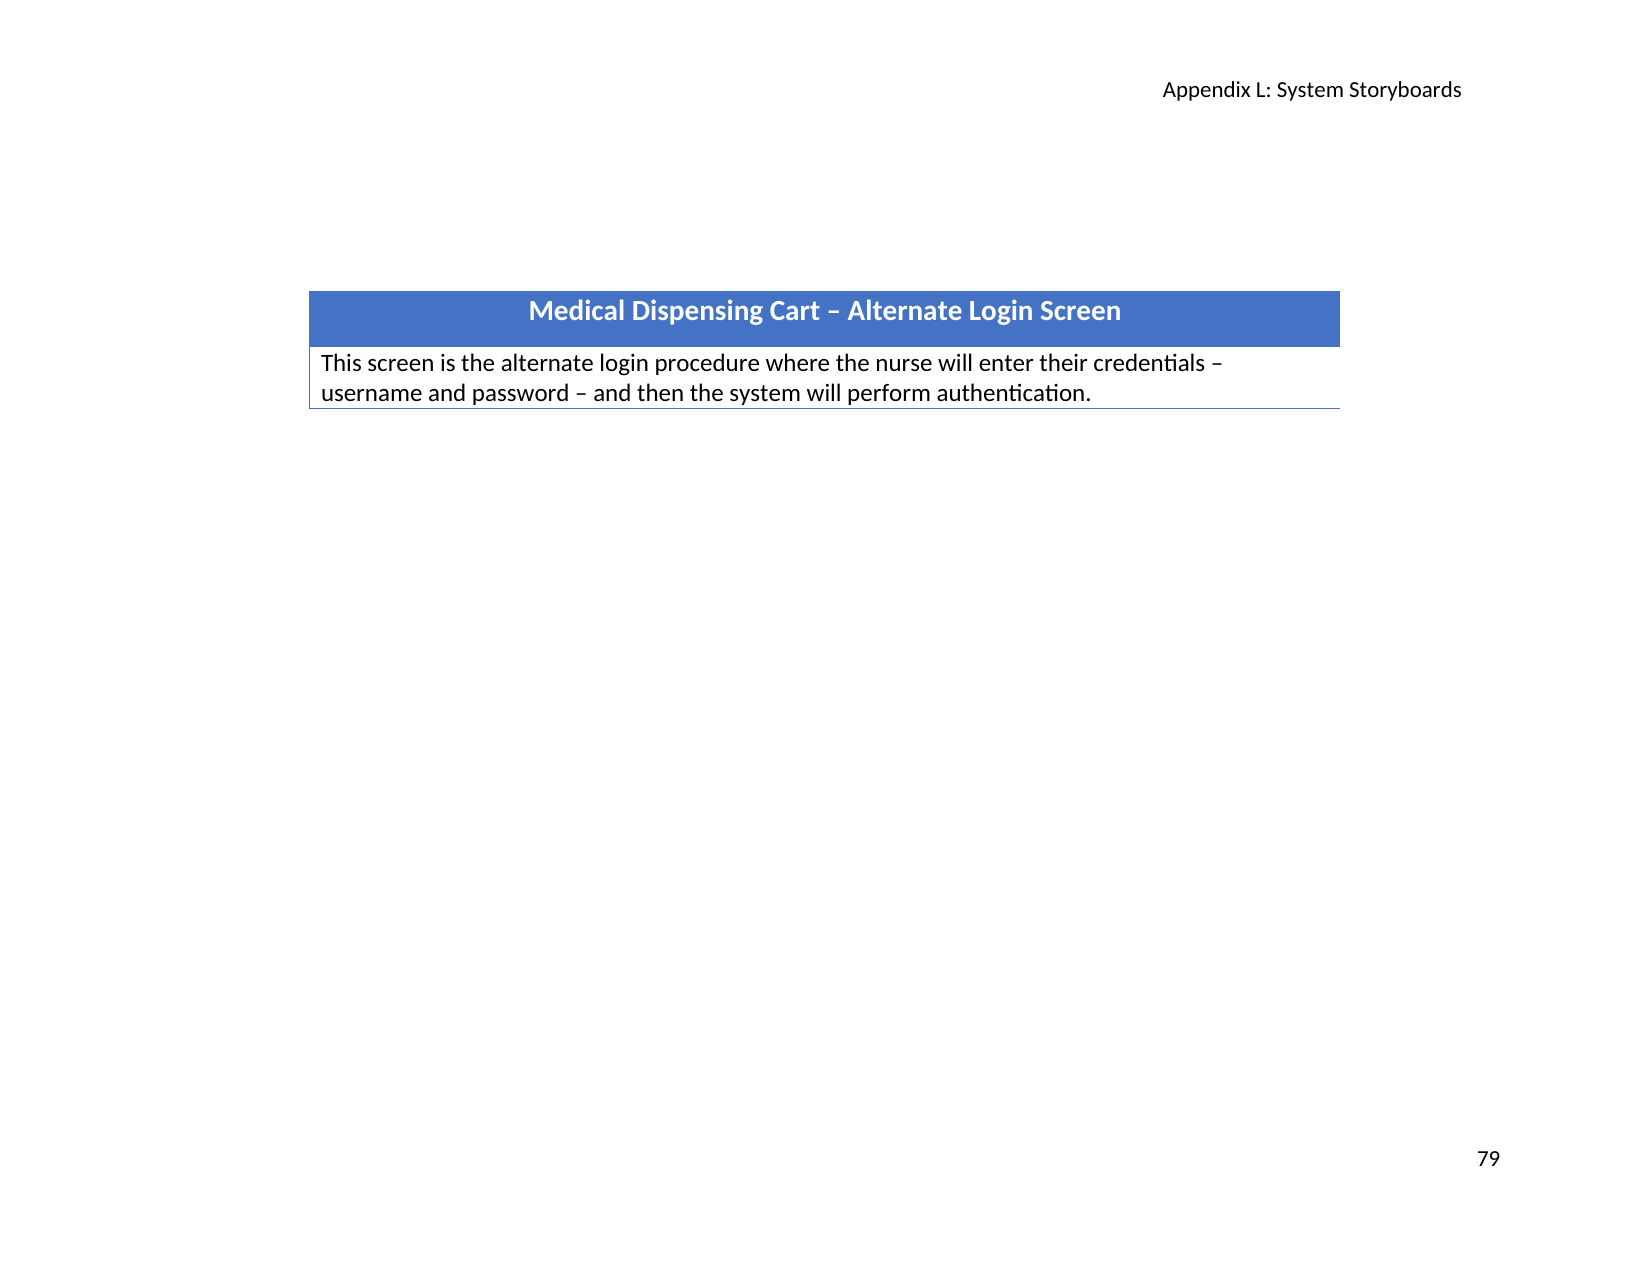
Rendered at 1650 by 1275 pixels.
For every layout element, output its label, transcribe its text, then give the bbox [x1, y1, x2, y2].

table_cell This screen is the alternate login procedure where the nurse will enter their credentials – username and password – and then the system will perform authentication. [310, 347, 1340, 408]
table_header Medical Dispensing Cart – Alternate Login Screen [310, 292, 1340, 346]
